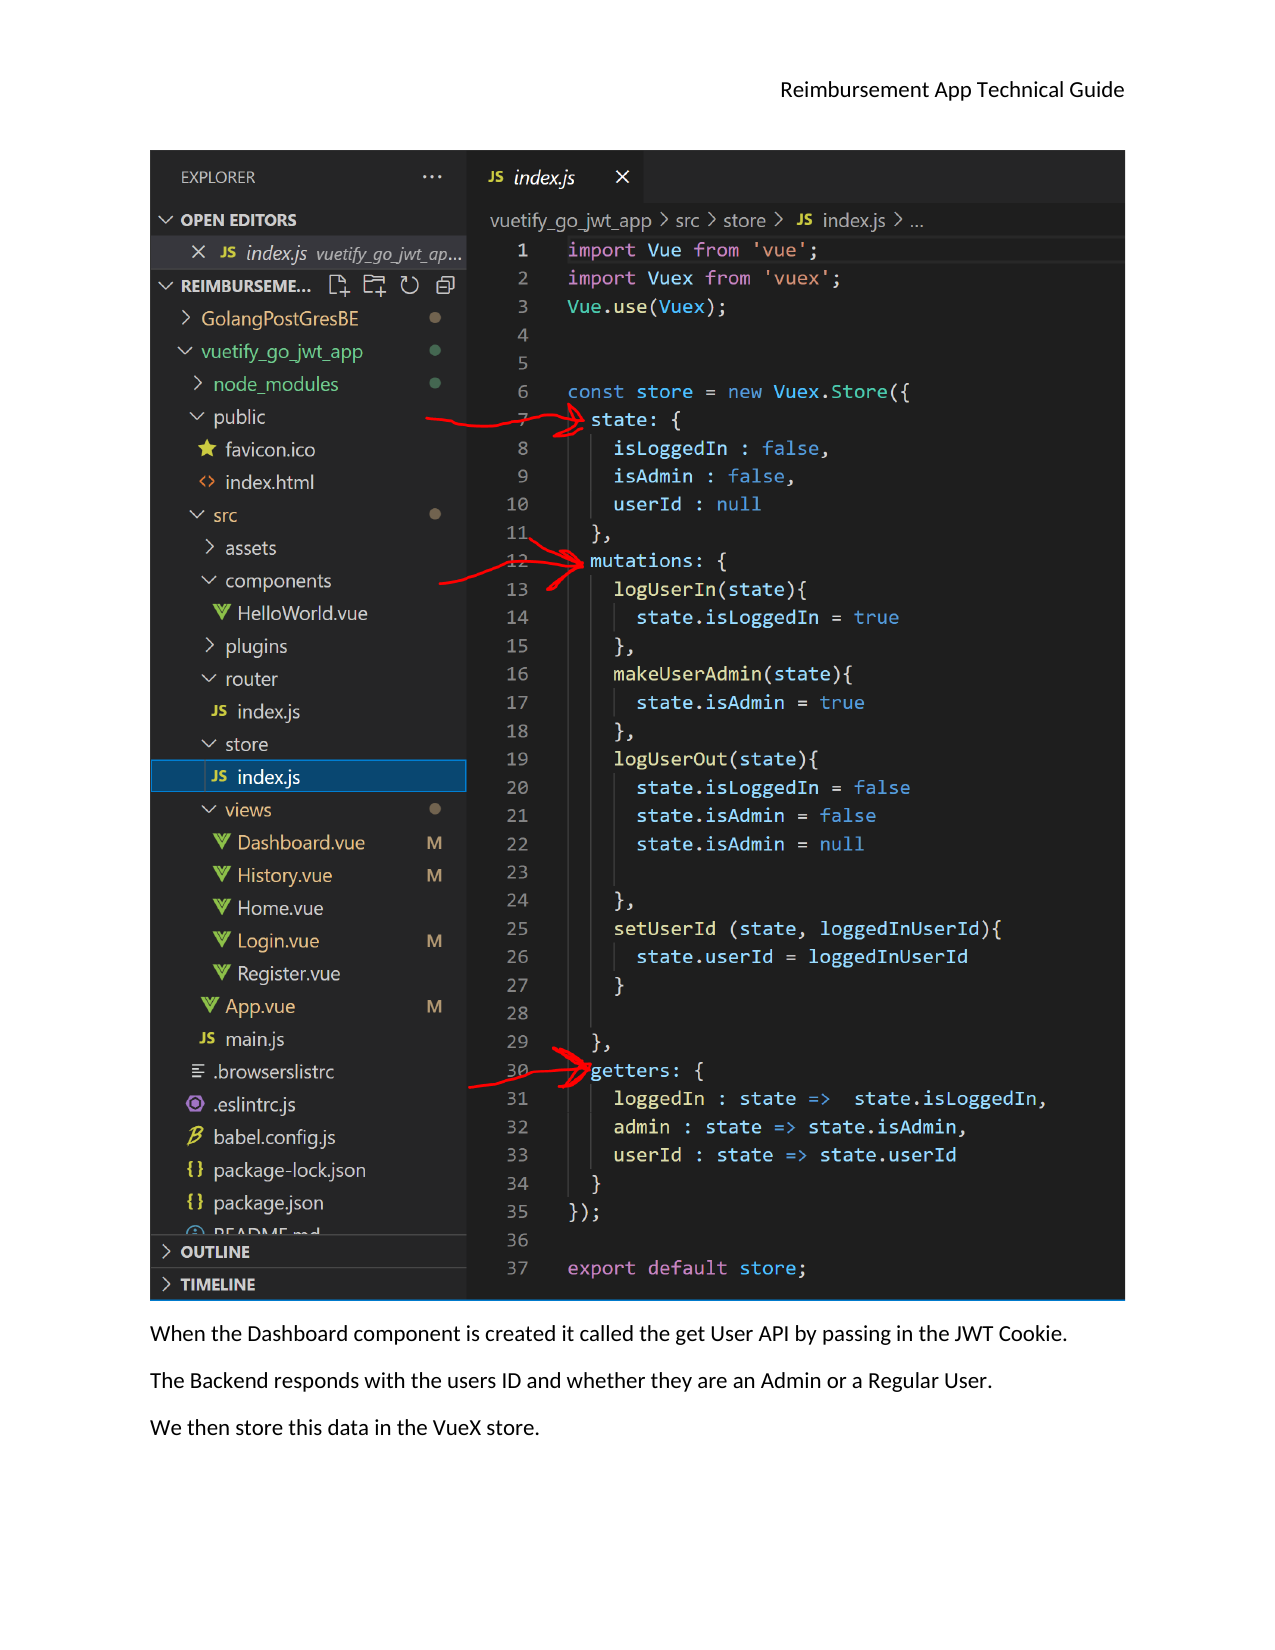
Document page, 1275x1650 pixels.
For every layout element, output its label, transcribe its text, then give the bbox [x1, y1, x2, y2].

picture [150, 150, 1125, 1301]
text When the Dashboard component is created it called the get User API by passing in the JWT Cookie. [150, 1319, 1125, 1347]
text The Backend responds with the users ID and whether they are an Admin or a Regular User. [150, 1366, 1125, 1394]
text We then store this data in the VueX store. [150, 1413, 1125, 1441]
